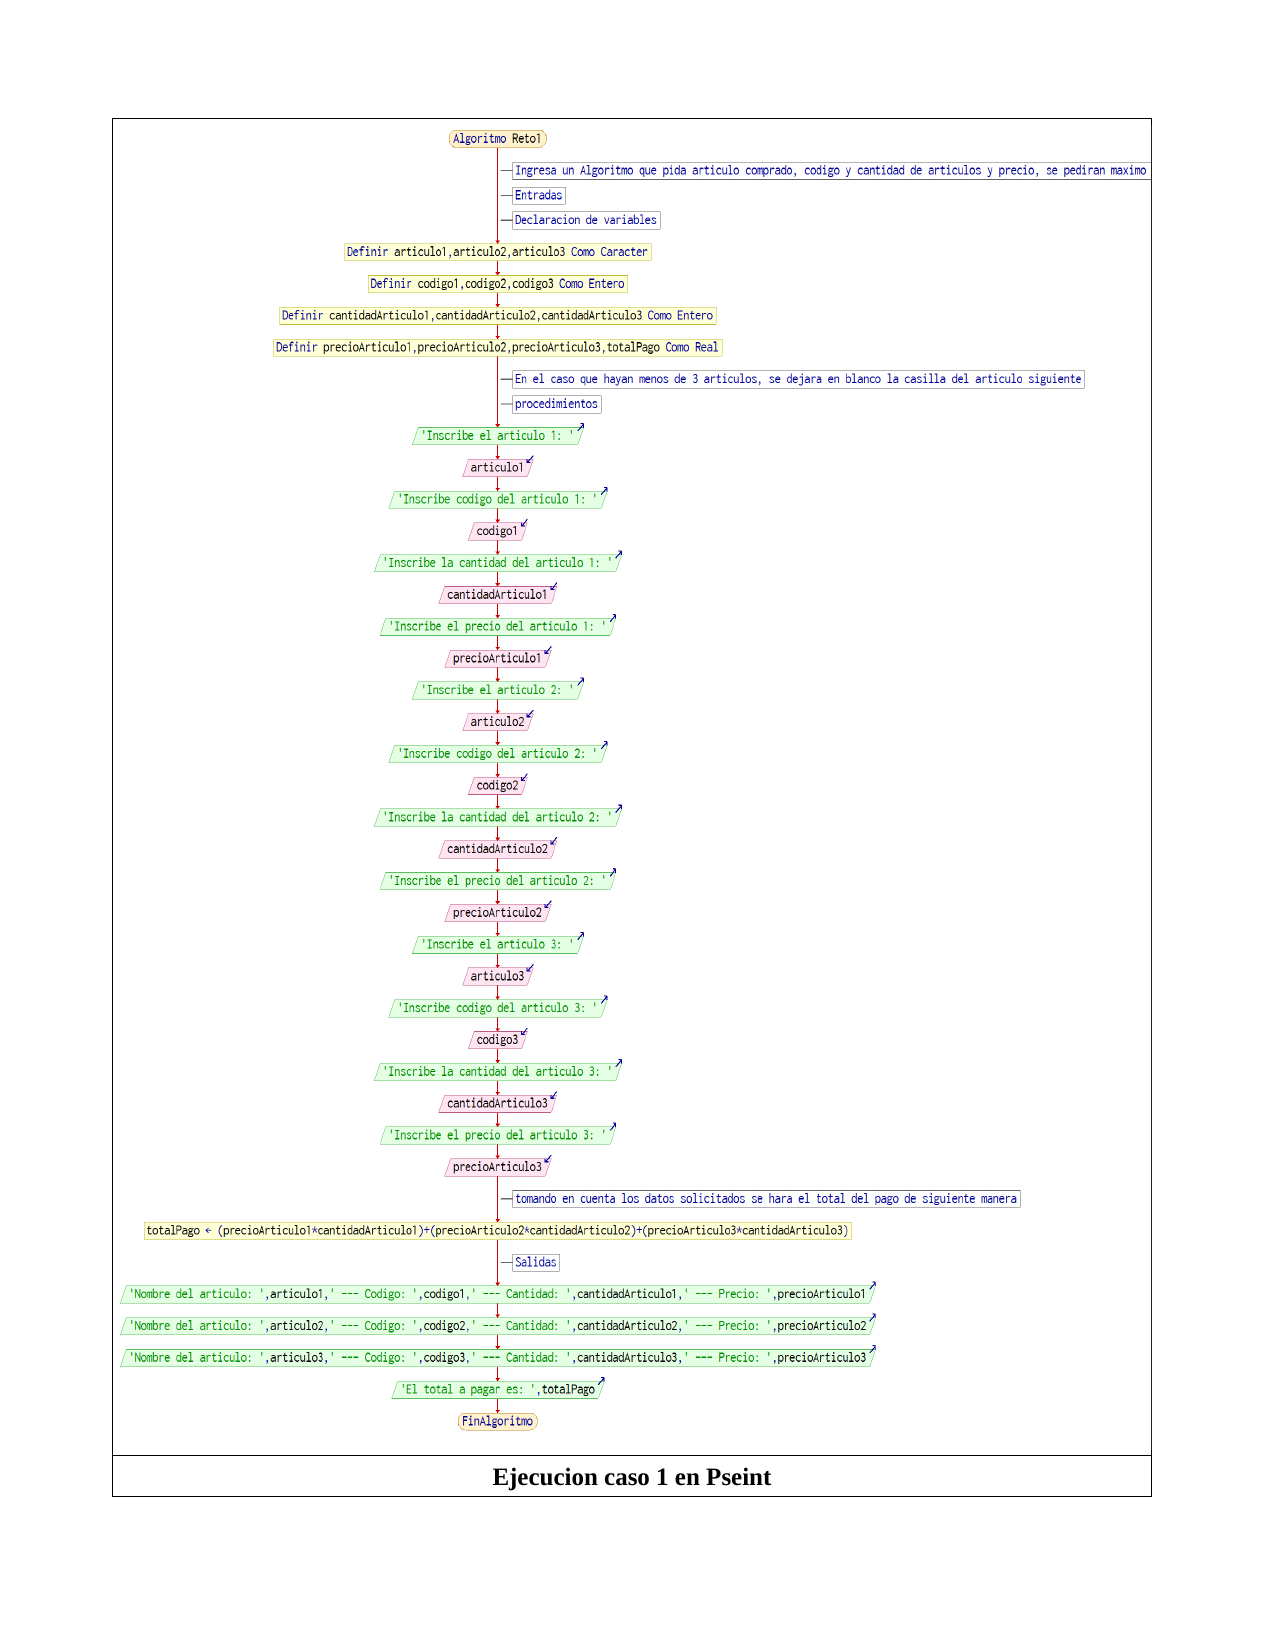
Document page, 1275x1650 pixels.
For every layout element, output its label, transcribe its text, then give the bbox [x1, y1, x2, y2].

table_cell Ejecucion caso 1 en Pseint [113, 1456, 1151, 1496]
picture [118, 125, 1152, 1450]
table_cell [113, 119, 1151, 1455]
